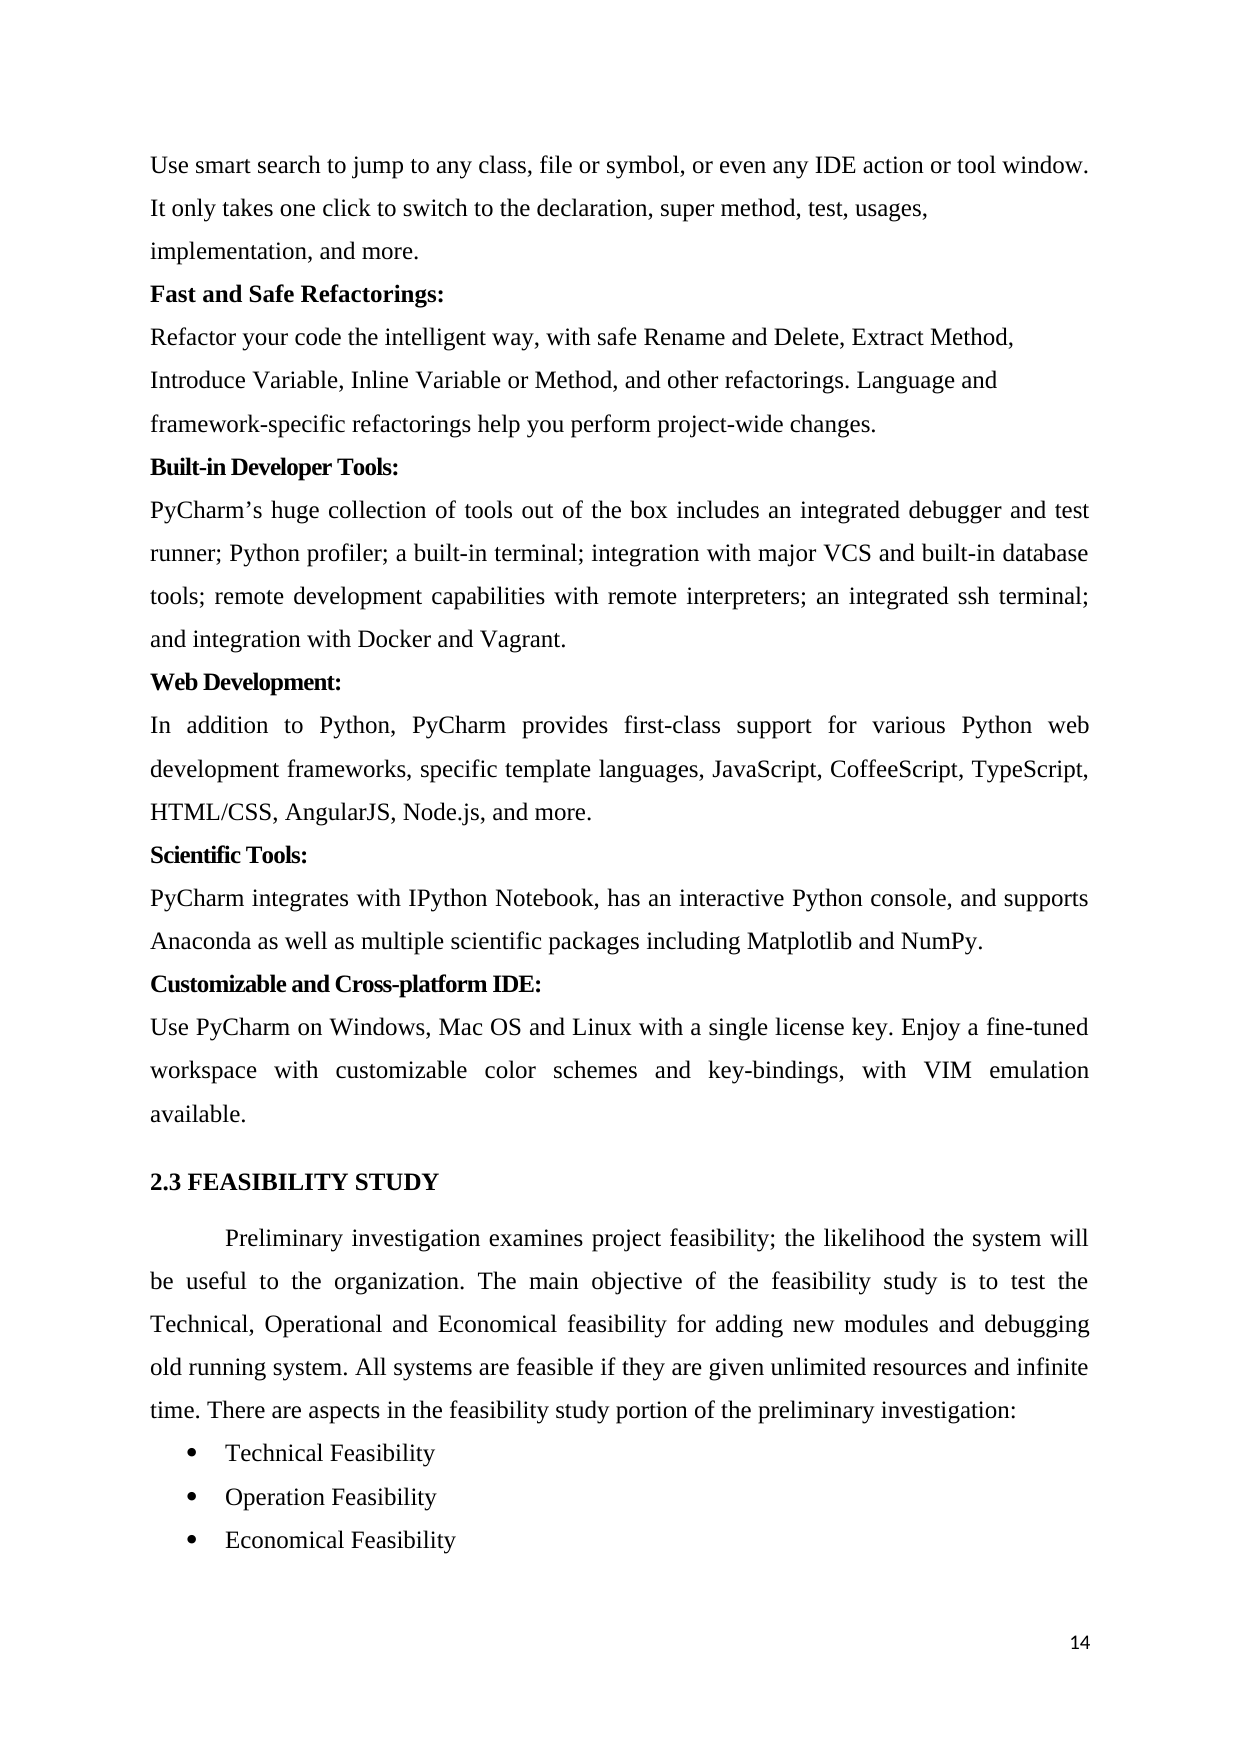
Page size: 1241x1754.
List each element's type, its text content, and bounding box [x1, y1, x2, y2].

text Use PyCharm on Windows, Mac OS and Linux with a single license key. Enjoy a fine-tuned workspace with customizable color schemes and key-bindings, with VIM emulation available. [150, 1012, 1090, 1127]
text Refactor your code the intelligent way, with safe Rename and Delete, Extract Method, Introduce Variable, Inline Variable or Method, and other refactorings. Language and framework-specific refactorings help you perform project-wide changes. [150, 322, 1090, 437]
text Customizable and Cross-platform IDE: [150, 969, 1090, 998]
text Use smart search to jump to any class, file or symbol, or even any IDE action or tool window. It only takes one click to switch to the declaration, super method, test, usages, implementation, and more. [150, 150, 1090, 265]
text Scientific Tools: [150, 840, 1090, 869]
list Technical Feasibility [187, 1438, 1090, 1467]
text Preliminary investigation examines project feasibility; the likelihood the system will be useful to the organization. The main objective of the feasibility study is to test the Technical, Operational and Economical feasibility for adding new modules and debugging old running system. All systems are feasible if they are given unlimited resources and infinite time. There are aspects in the feasibility study portion of the preliminary investigation: [150, 1223, 1090, 1424]
text Fast and Safe Refactorings: [150, 279, 1090, 308]
text Built-in Developer Tools: [150, 452, 1090, 481]
text 2.3 FEASIBILITY STUDY [150, 1167, 1090, 1196]
text PyCharm integrates with IPython Notebook, has an interactive Python console, and supports Anaconda as well as multiple scientific packages including Matplotlib and NumPy. [150, 883, 1090, 955]
text In addition to Python, PyCharm provides first-class support for various Python web development frameworks, specific template languages, JavaScript, CoffeeScript, TypeScript, HTML/CSS, AngularJS, Node.js, and more. [150, 711, 1090, 826]
text Web Development: [150, 667, 1090, 696]
list Operation Feasibility [187, 1482, 1090, 1510]
list Economical Feasibility [187, 1525, 1090, 1553]
text PyCharm’s huge collection of tools out of the box includes an integrated debugger and test runner; Python profiler; a built-in terminal; integration with major VCS and built-in database tools; remote development capabilities with remote interpreters; an integrated ssh terminal; and integration with Docker and Vagrant. [150, 495, 1090, 653]
